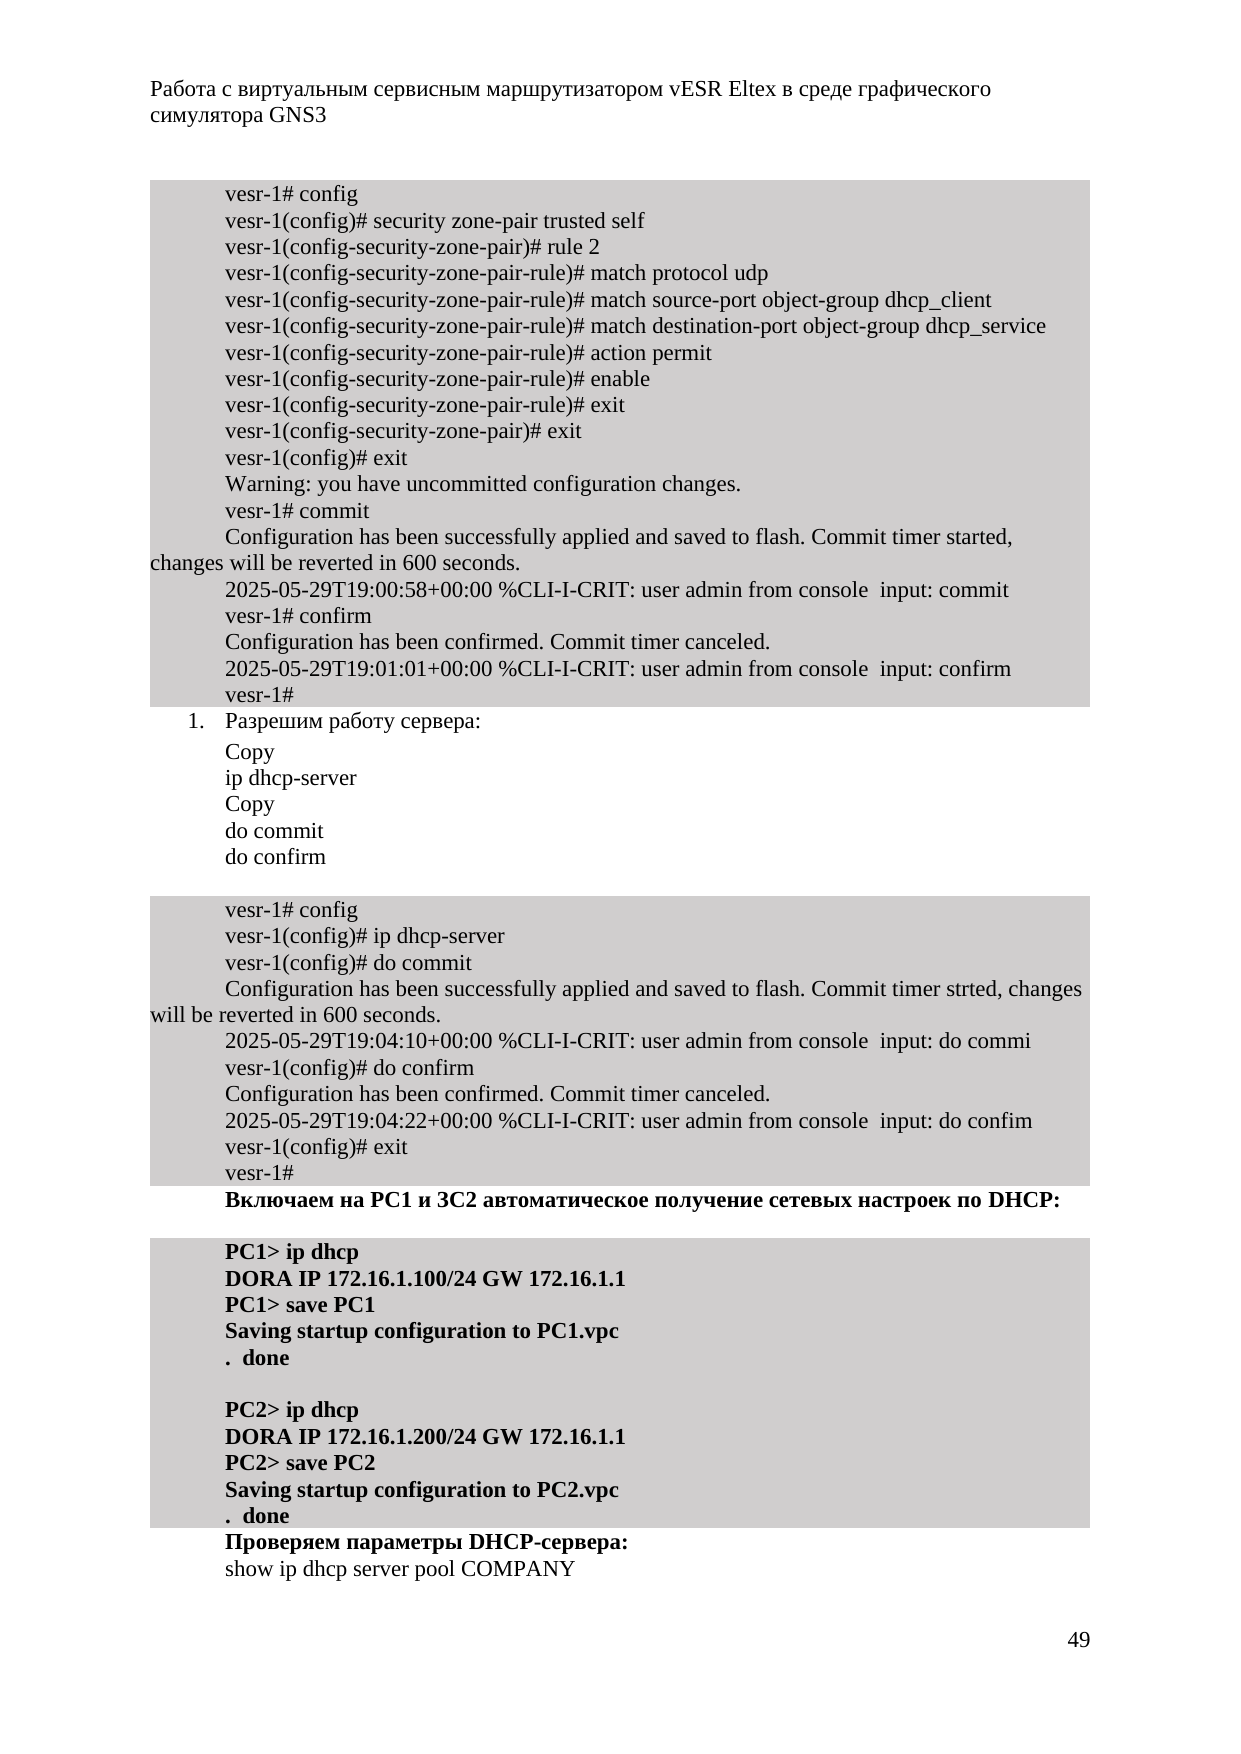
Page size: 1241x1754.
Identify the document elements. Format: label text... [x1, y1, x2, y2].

text 2025-05-29T19:04:22+00:00 %CLI-I-CRIT: user admin from console input: do confim [150, 1107, 1090, 1133]
text DORA IP 172.16.1.200/24 GW 172.16.1.1 [150, 1423, 1090, 1449]
text vesr-1(config-security-zone-pair-rule)# match destination-port object-group dhcp_service [150, 312, 1090, 338]
text PC1> save PC1 [150, 1291, 1090, 1317]
text Configuration has been confirmed. Commit timer canceled. [150, 628, 1090, 655]
text vesr-1(config)# exit [150, 1133, 1090, 1159]
text DORA IP 172.16.1.100/24 GW 172.16.1.1 [150, 1265, 1090, 1291]
text PC2> save PC2 [150, 1449, 1090, 1476]
text vesr-1# [150, 1159, 1090, 1186]
text 2025-05-29T19:04:10+00:00 %CLI-I-CRIT: user admin from console input: do commi [150, 1028, 1090, 1054]
text ip dhcp-server [150, 764, 1090, 790]
text Включаем на РС1 и ЗС2 автоматическое получение сетевых настроек по DHCP: [150, 1186, 1090, 1212]
text vesr-1(config-security-zone-pair-rule)# enable [150, 365, 1090, 391]
text vesr-1(config-security-zone-pair)# rule 2 [150, 233, 1090, 259]
text . done [150, 1502, 1090, 1528]
text PC1> ip dhcp [150, 1238, 1090, 1265]
text vesr-1(config-security-zone-pair-rule)# exit [150, 391, 1090, 418]
text vesr-1(config)# do confirm [150, 1054, 1090, 1080]
text Configuration has been confirmed. Commit timer canceled. [150, 1080, 1090, 1107]
text Configuration has been successfully applied and saved to flash. Commit timer started, changes will be reverted in 600 seconds. [150, 523, 1090, 576]
text Copy [150, 738, 1090, 764]
text do confirm [150, 843, 1090, 869]
text Configuration has been successfully applied and saved to flash. Commit timer strted, changes will be reverted in 600 seconds. [150, 975, 1090, 1028]
text . done [150, 1344, 1090, 1370]
text vesr-1(config)# do commit [150, 948, 1090, 975]
text Saving startup configuration to PC2.vpc [150, 1476, 1090, 1502]
text vesr-1# confirm [150, 602, 1090, 628]
text vesr-1(config-security-zone-pair-rule)# match protocol udp [150, 259, 1090, 286]
text vesr-1(config-security-zone-pair)# exit [150, 418, 1090, 444]
text Saving startup configuration to PC1.vpc [150, 1317, 1090, 1344]
text vesr-1(config)# exit [150, 444, 1090, 470]
text Copy [150, 790, 1090, 817]
text vesr-1# [150, 681, 1090, 707]
text PC2> ip dhcp [150, 1397, 1090, 1423]
text Проверяем параметры DHCP-сервера: [150, 1528, 1090, 1555]
text vesr-1# commit [150, 497, 1090, 523]
text vesr-1# config [150, 896, 1090, 922]
text 2025-05-29T19:00:58+00:00 %CLI-I-CRIT: user admin from console input: commit [150, 576, 1090, 602]
text 2025-05-29T19:01:01+00:00 %CLI-I-CRIT: user admin from console input: confirm [150, 655, 1090, 681]
text vesr-1(config-security-zone-pair-rule)# match source-port object-group dhcp_client [150, 286, 1090, 312]
text Warning: you have uncommitted configuration changes. [150, 470, 1090, 497]
text vesr-1(config)# security zone-pair trusted self [150, 207, 1090, 233]
text vesr-1# config [150, 180, 1090, 207]
text vesr-1(config)# ip dhcp-server [150, 922, 1090, 948]
text do commit [150, 817, 1090, 843]
list Разрешим работу сервера: [187, 707, 1090, 734]
text show ip dhcp server pool COMPANY [150, 1555, 1090, 1581]
text vesr-1(config-security-zone-pair-rule)# action permit [150, 338, 1090, 365]
